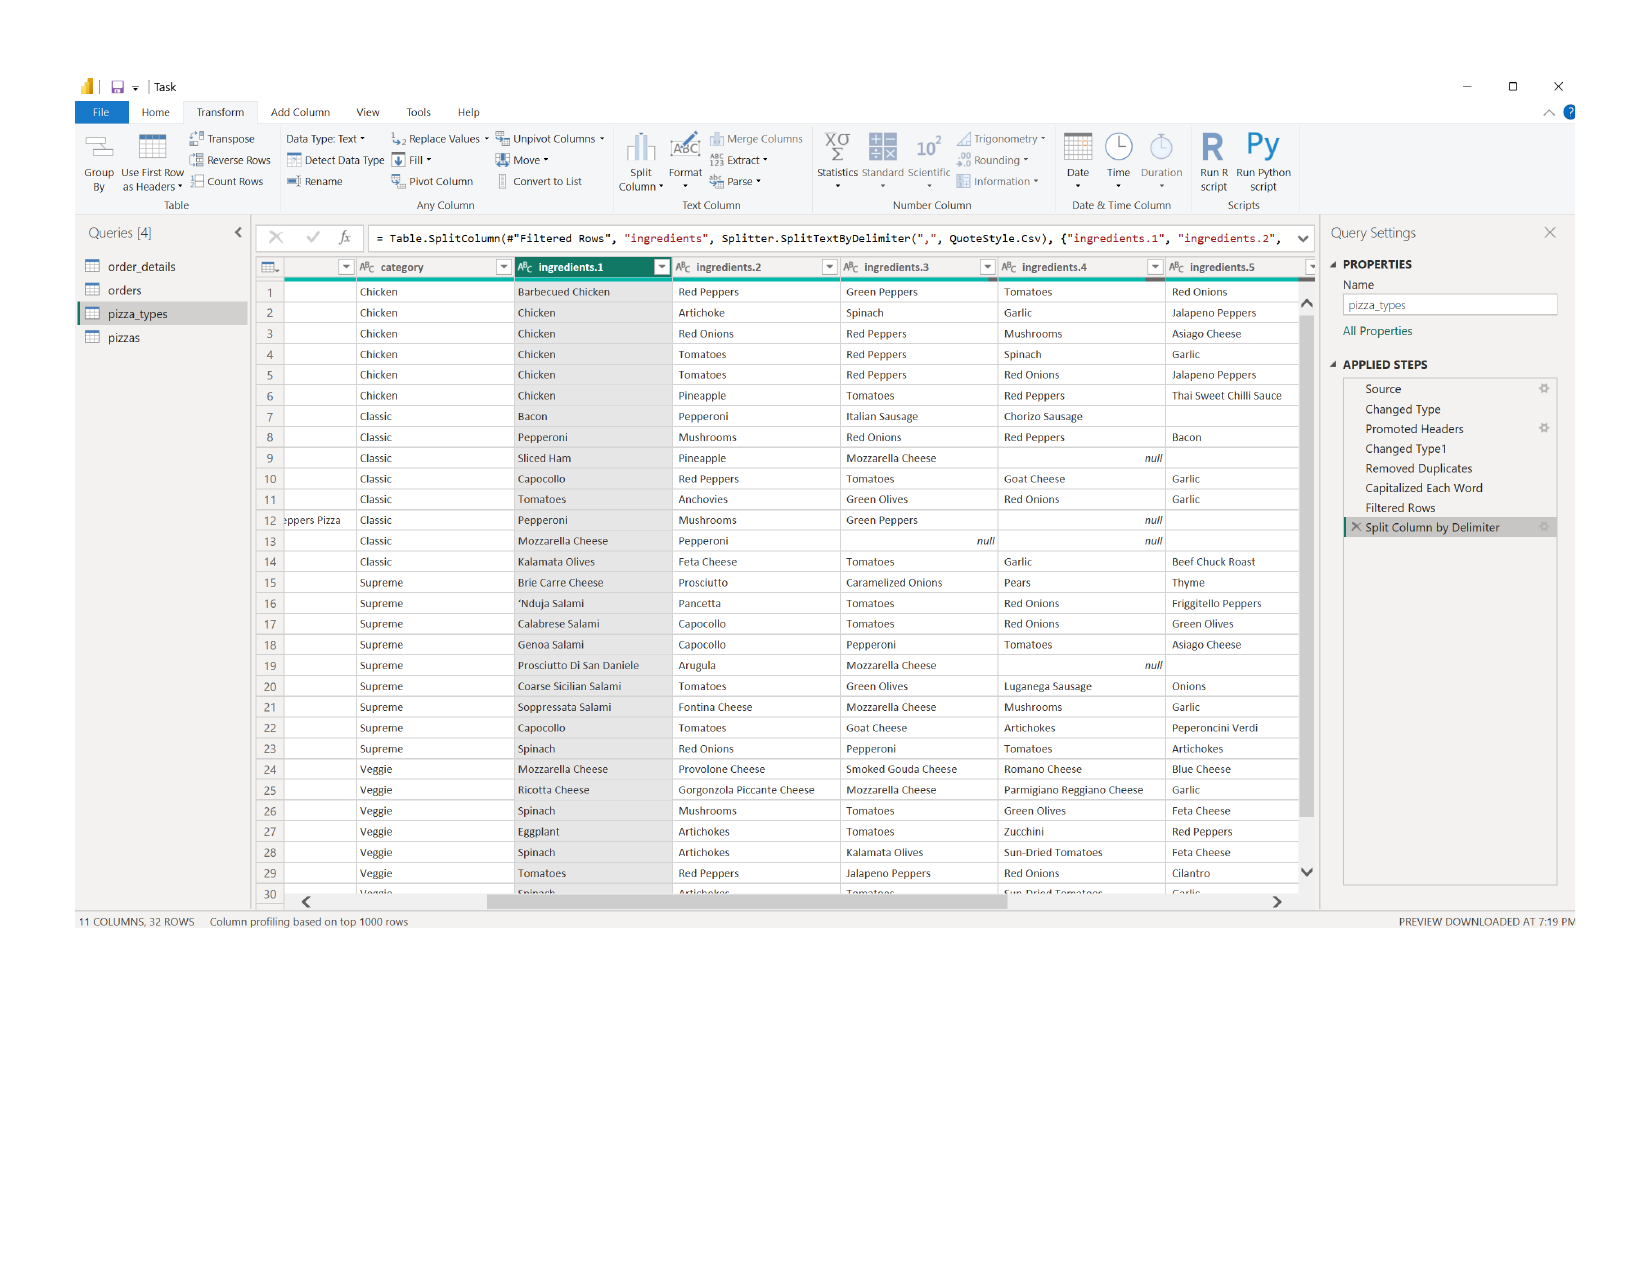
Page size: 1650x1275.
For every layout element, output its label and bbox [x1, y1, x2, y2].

picture [75, 75, 1575, 928]
